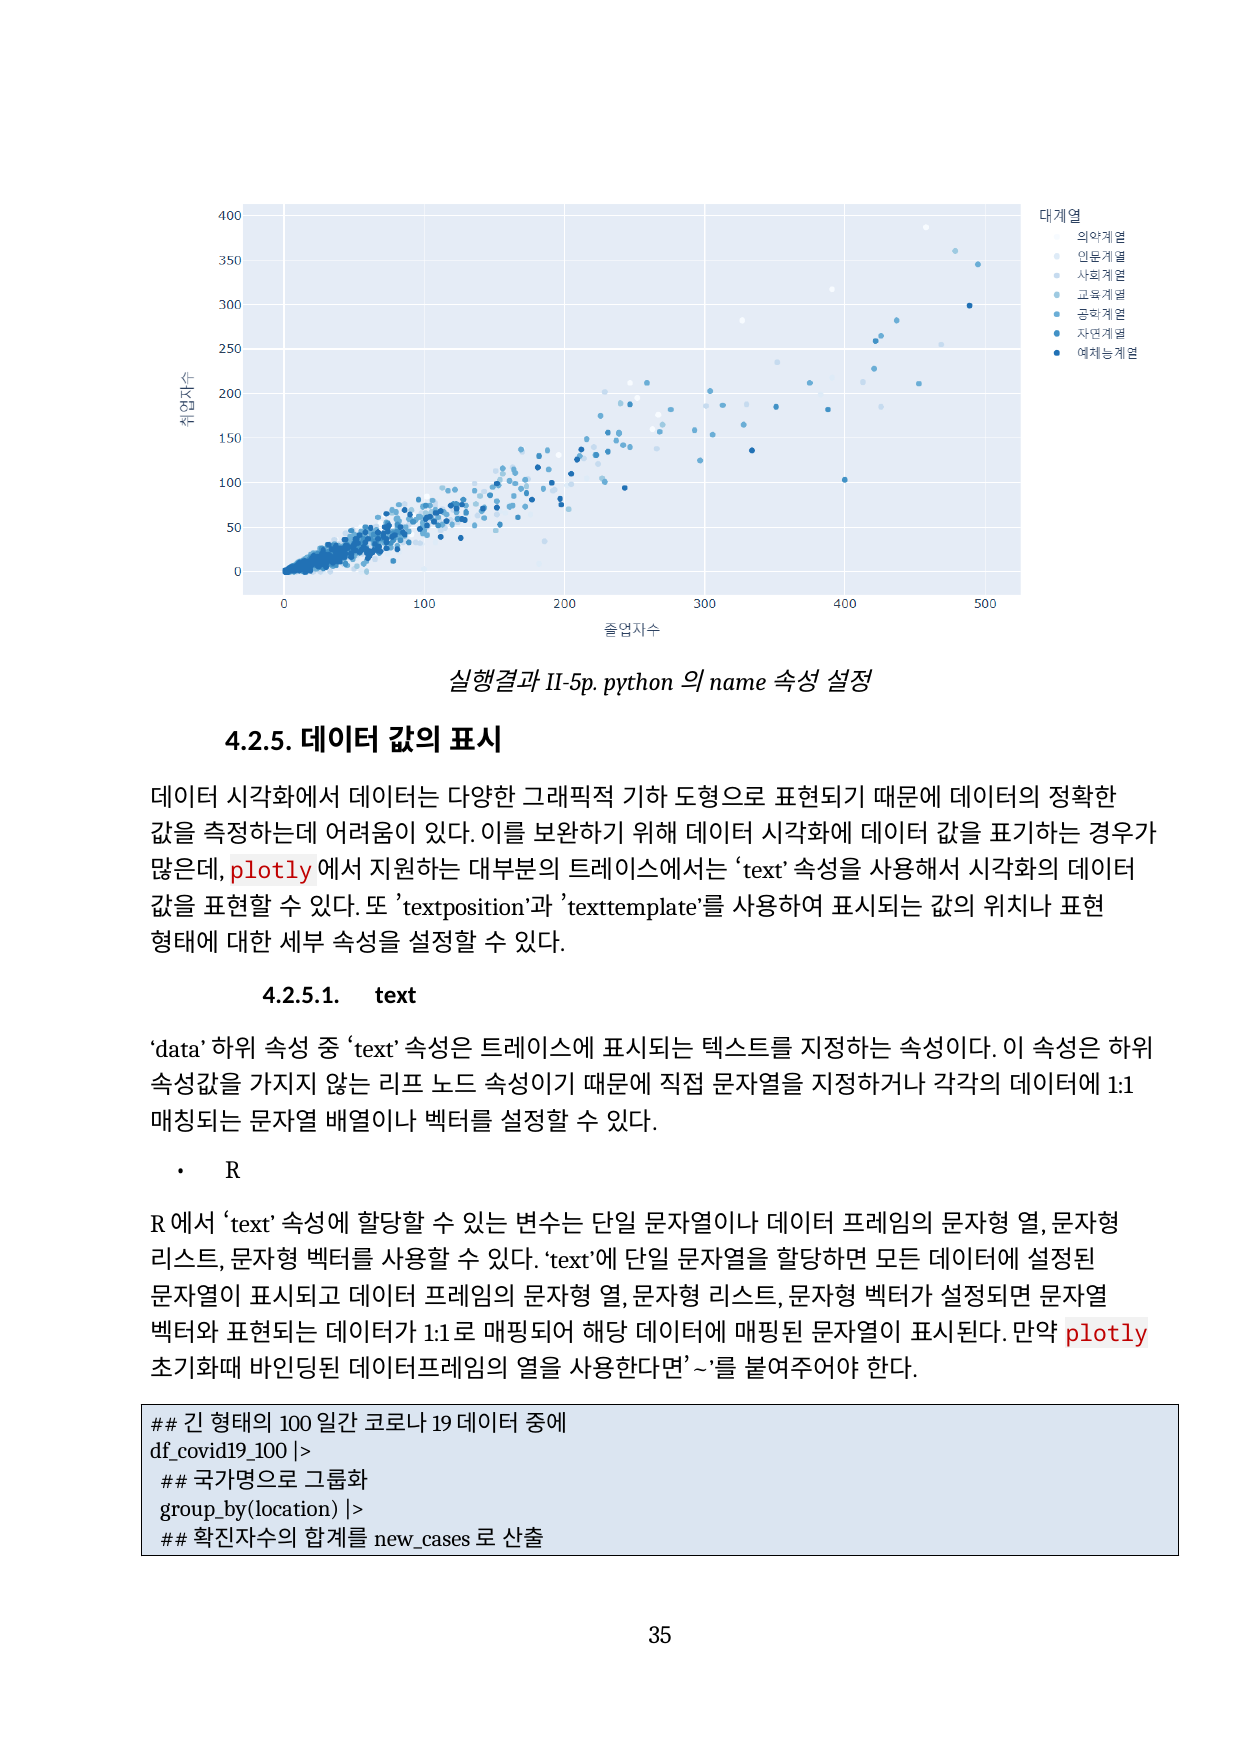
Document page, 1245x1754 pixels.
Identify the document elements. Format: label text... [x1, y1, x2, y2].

text ‘data’ 하위 속성 중 ‘text’ 속성은 트레이스에 표시되는 텍스트를 지정하는 속성이다. 이 속성은 하위 속성값을 가지지 않는 리프 노드 속성이기 때문에 직접 문자열을 지정하거나 각각의 데이터에 1:1 매칭되는 문자열 배열이나 벡터를 설정할 수 있다. [150, 1029, 1170, 1137]
list R [175, 1156, 1170, 1185]
picture [170, 187, 1150, 641]
subtitle 데이터 값의 표시 [225, 719, 1170, 758]
subtitle text [262, 979, 1170, 1010]
text 실행결과 II-5p. python의 name 속성 설정 [150, 662, 1170, 698]
text R에서 ‘text’ 속성에 할당할 수 있는 변수는 단일 문자열이나 데이터 프레임의 문자형 열, 문자형 리스트, 문자형 벡터를 사용할 수 있다. ‘text’에 단일 문자열을 할당하면 모든 데이터에 설정된 문자열이 표시되고 데이터 프레임의 문자형 열, 문자형 리스트, 문자형 벡터가 설정되면 문자열 벡터와 표현되는 데이터가 1:1로 매핑되어 해당 데이터에 매핑된 문자열이 표시된다. 만약 plotly 초기화때 바인딩된 데이터프레임의 열을 사용한다면’~’를 붙여주어야 한다. [150, 1204, 1170, 1385]
text 데이터 시각화에서 데이터는 다양한 그래픽적 기하 도형으로 표현되기 때문에 데이터의 정확한 값을 측정하는데 어려움이 있다. 이를 보완하기 위해 데이터 시각화에 데이터 값을 표기하는 경우가 많은데, plotly에서 지원하는 대부분의 트레이스에서는 ‘text’ 속성을 사용해서 시각화의 데이터 값을 표현할 수 있다. 또 ’textposition’과 ’texttemplate’를 사용하여 표시되는 값의 위치나 표현 형태에 대한 세부 속성을 설정할 수 있다. [150, 777, 1170, 958]
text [142, 1405, 1178, 1555]
